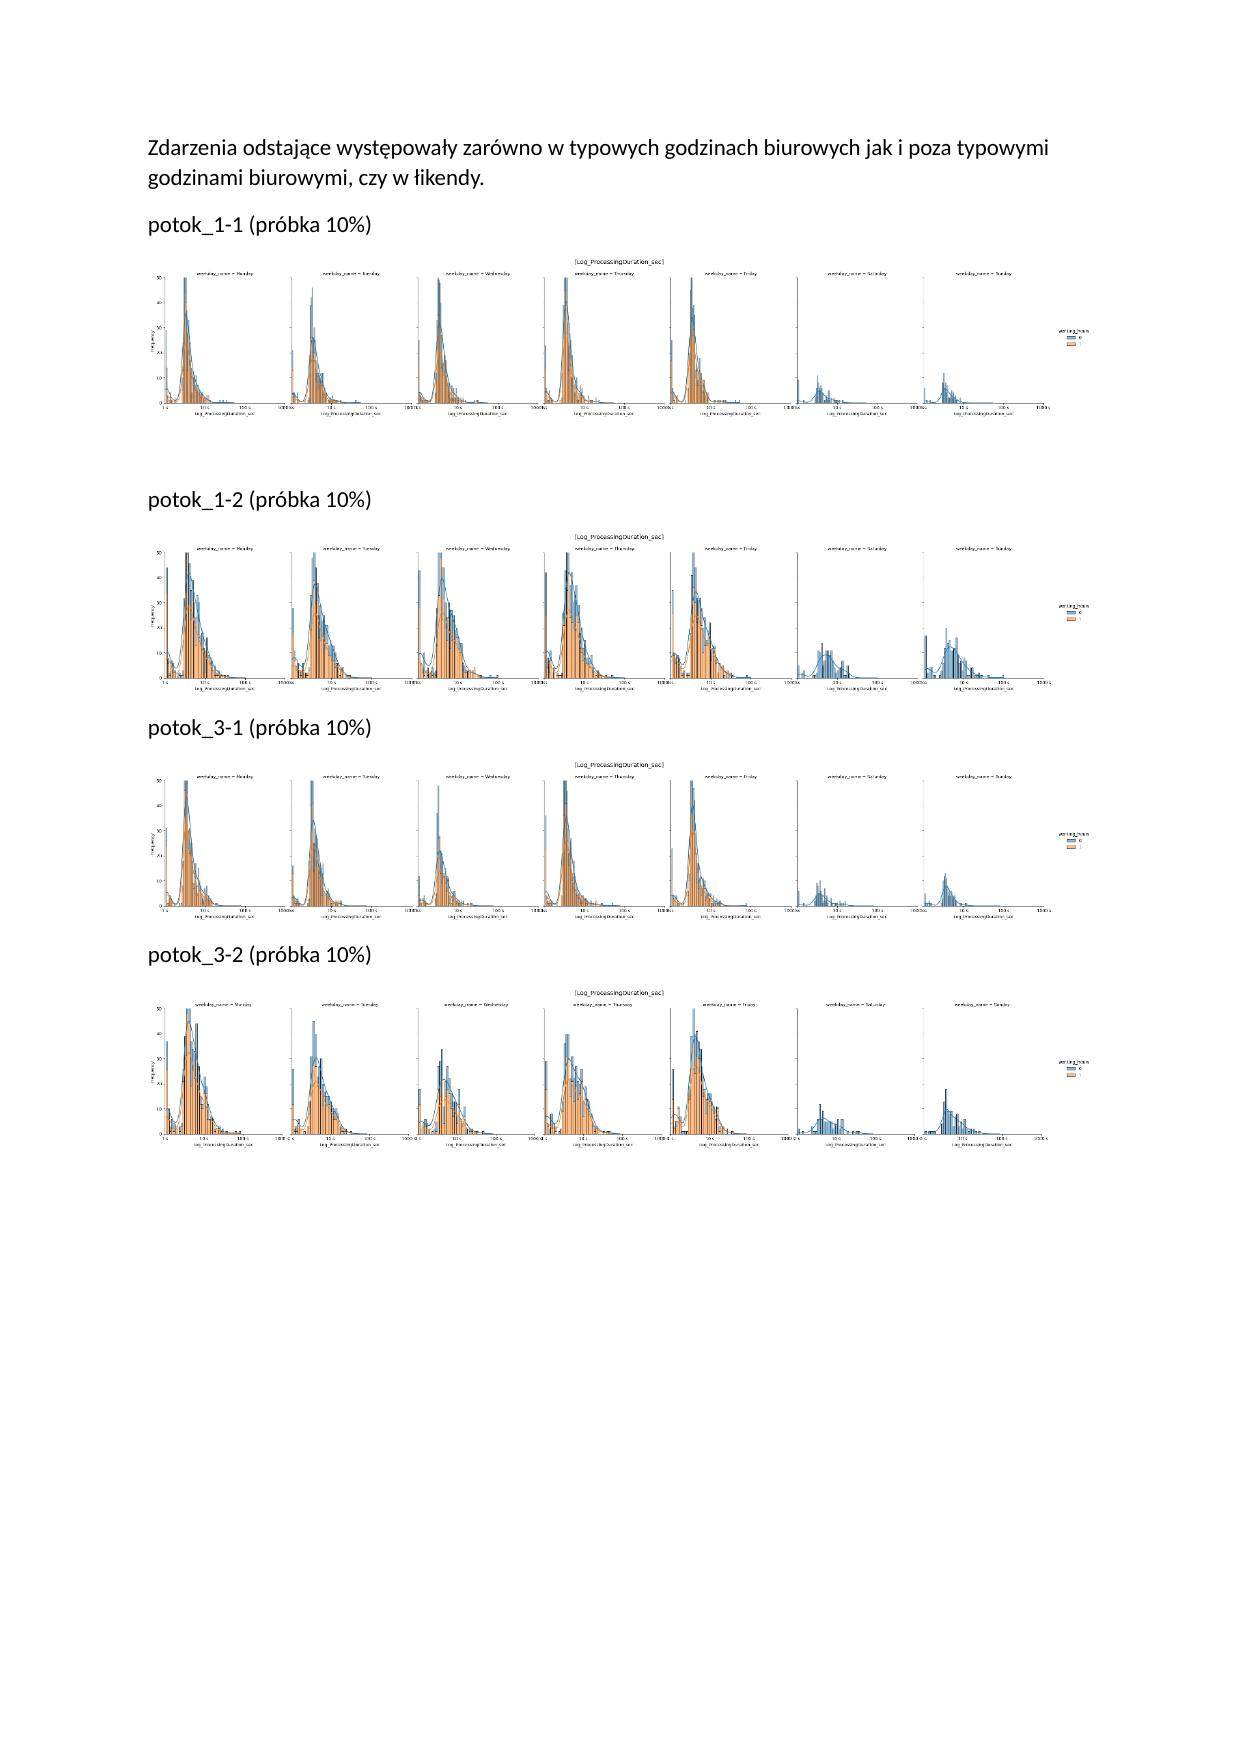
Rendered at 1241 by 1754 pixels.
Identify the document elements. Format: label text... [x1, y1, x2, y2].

text Zdarzenia odstające występowały zarówno w typowych godzinach biurowych jak i poza typowymi godzinami biurowymi, czy w łikendy. [148, 133, 1093, 191]
text potok_1-2 (próbka 10%) [148, 485, 1093, 513]
text potok_1-1 (próbka 10%) [148, 210, 1093, 238]
picture [147, 987, 1093, 1150]
picture [147, 759, 1093, 922]
text potok_3-1 (próbka 10%) [148, 713, 1093, 741]
picture [147, 256, 1093, 419]
text potok_3-2 (próbka 10%) [148, 941, 1093, 969]
picture [147, 531, 1093, 694]
